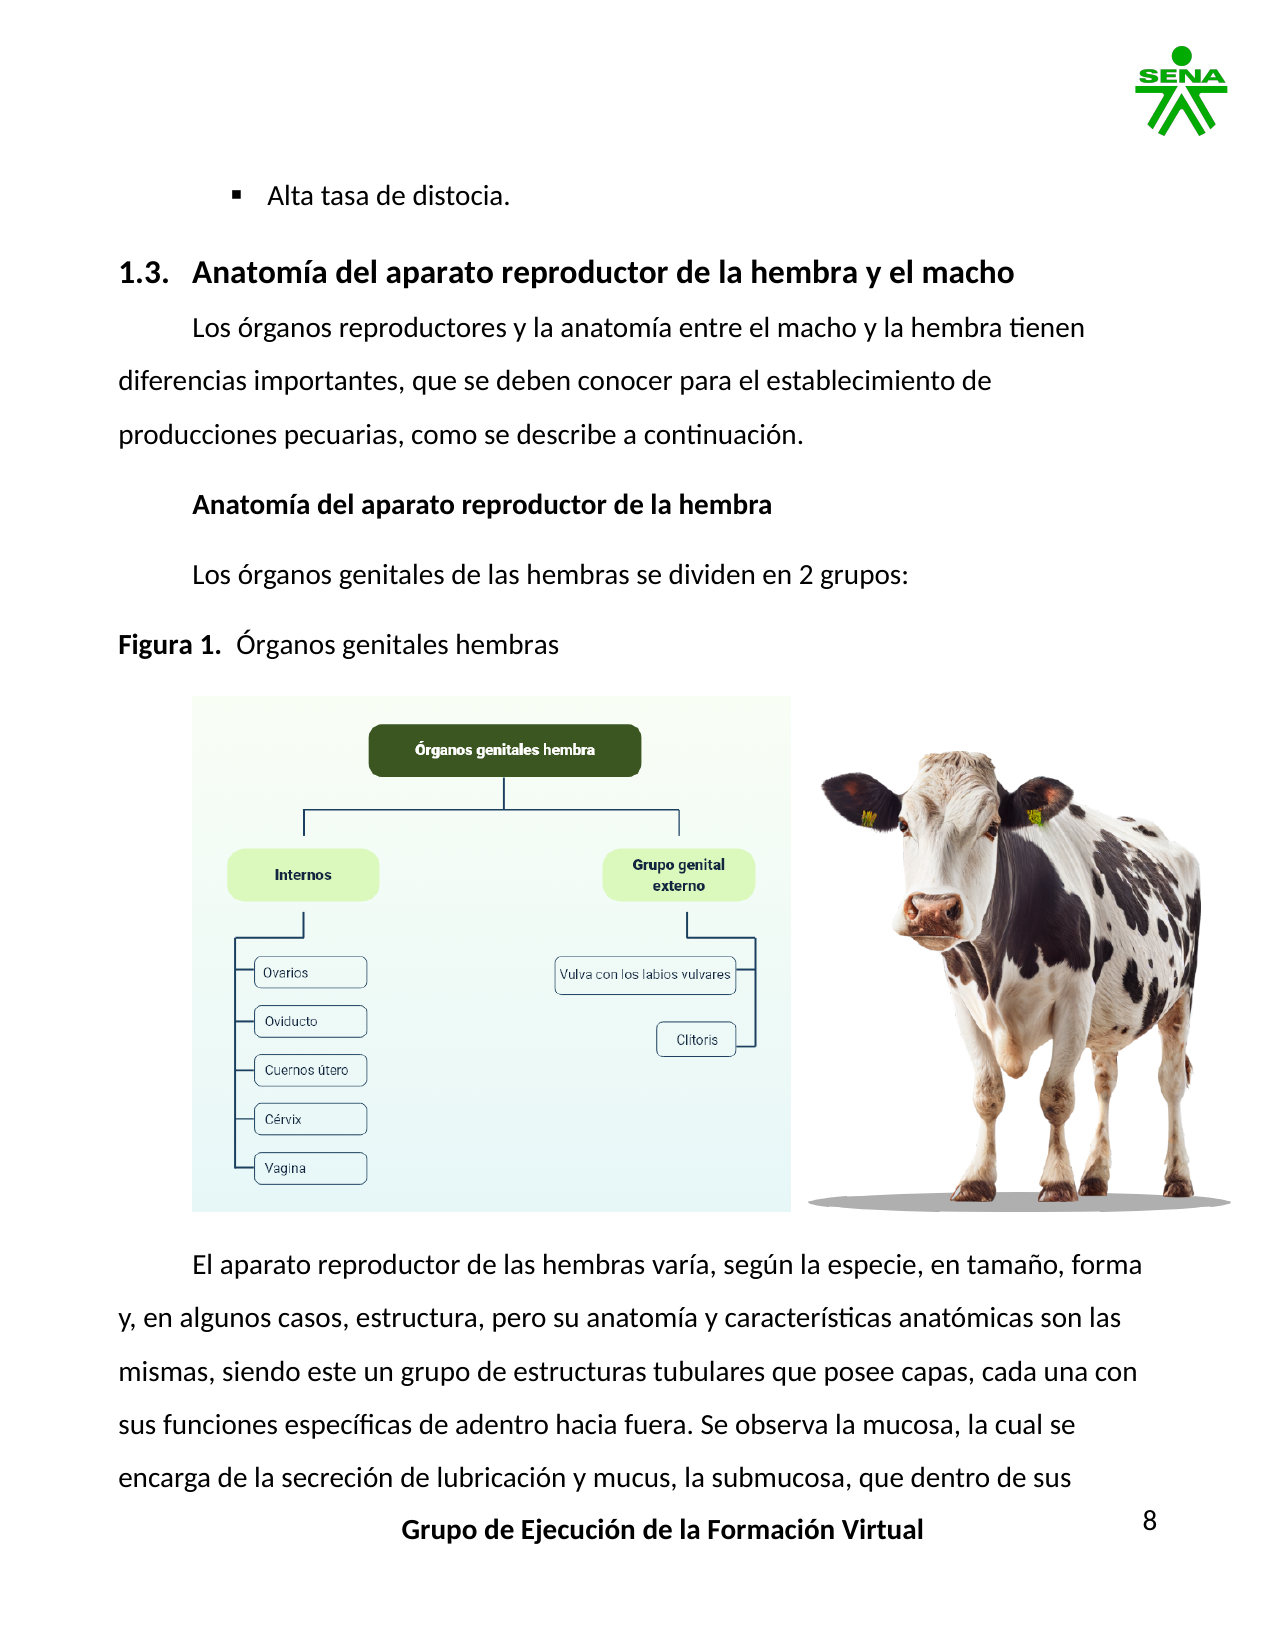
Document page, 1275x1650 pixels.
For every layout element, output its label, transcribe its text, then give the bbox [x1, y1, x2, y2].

picture [192, 696, 1231, 1212]
text Anatomía del aparato reproductor de la hembra [118, 486, 1157, 521]
list Alta tasa de distocia. [229, 177, 1157, 213]
text Órganos genitales hembras [118, 626, 1157, 662]
text Los órganos genitales de las hembras se dividen en 2 grupos: [118, 556, 1157, 592]
text Los órganos reproductores y la anatomía entre el macho y la hembra tienen diferencias importantes, que se deben conocer para el establecimiento de producciones pecuarias, como se describe a continuación. [118, 309, 1157, 451]
subtitle Anatomía del aparato reproductor de la hembra y el macho [118, 251, 1157, 292]
picture [1135, 46, 1228, 136]
